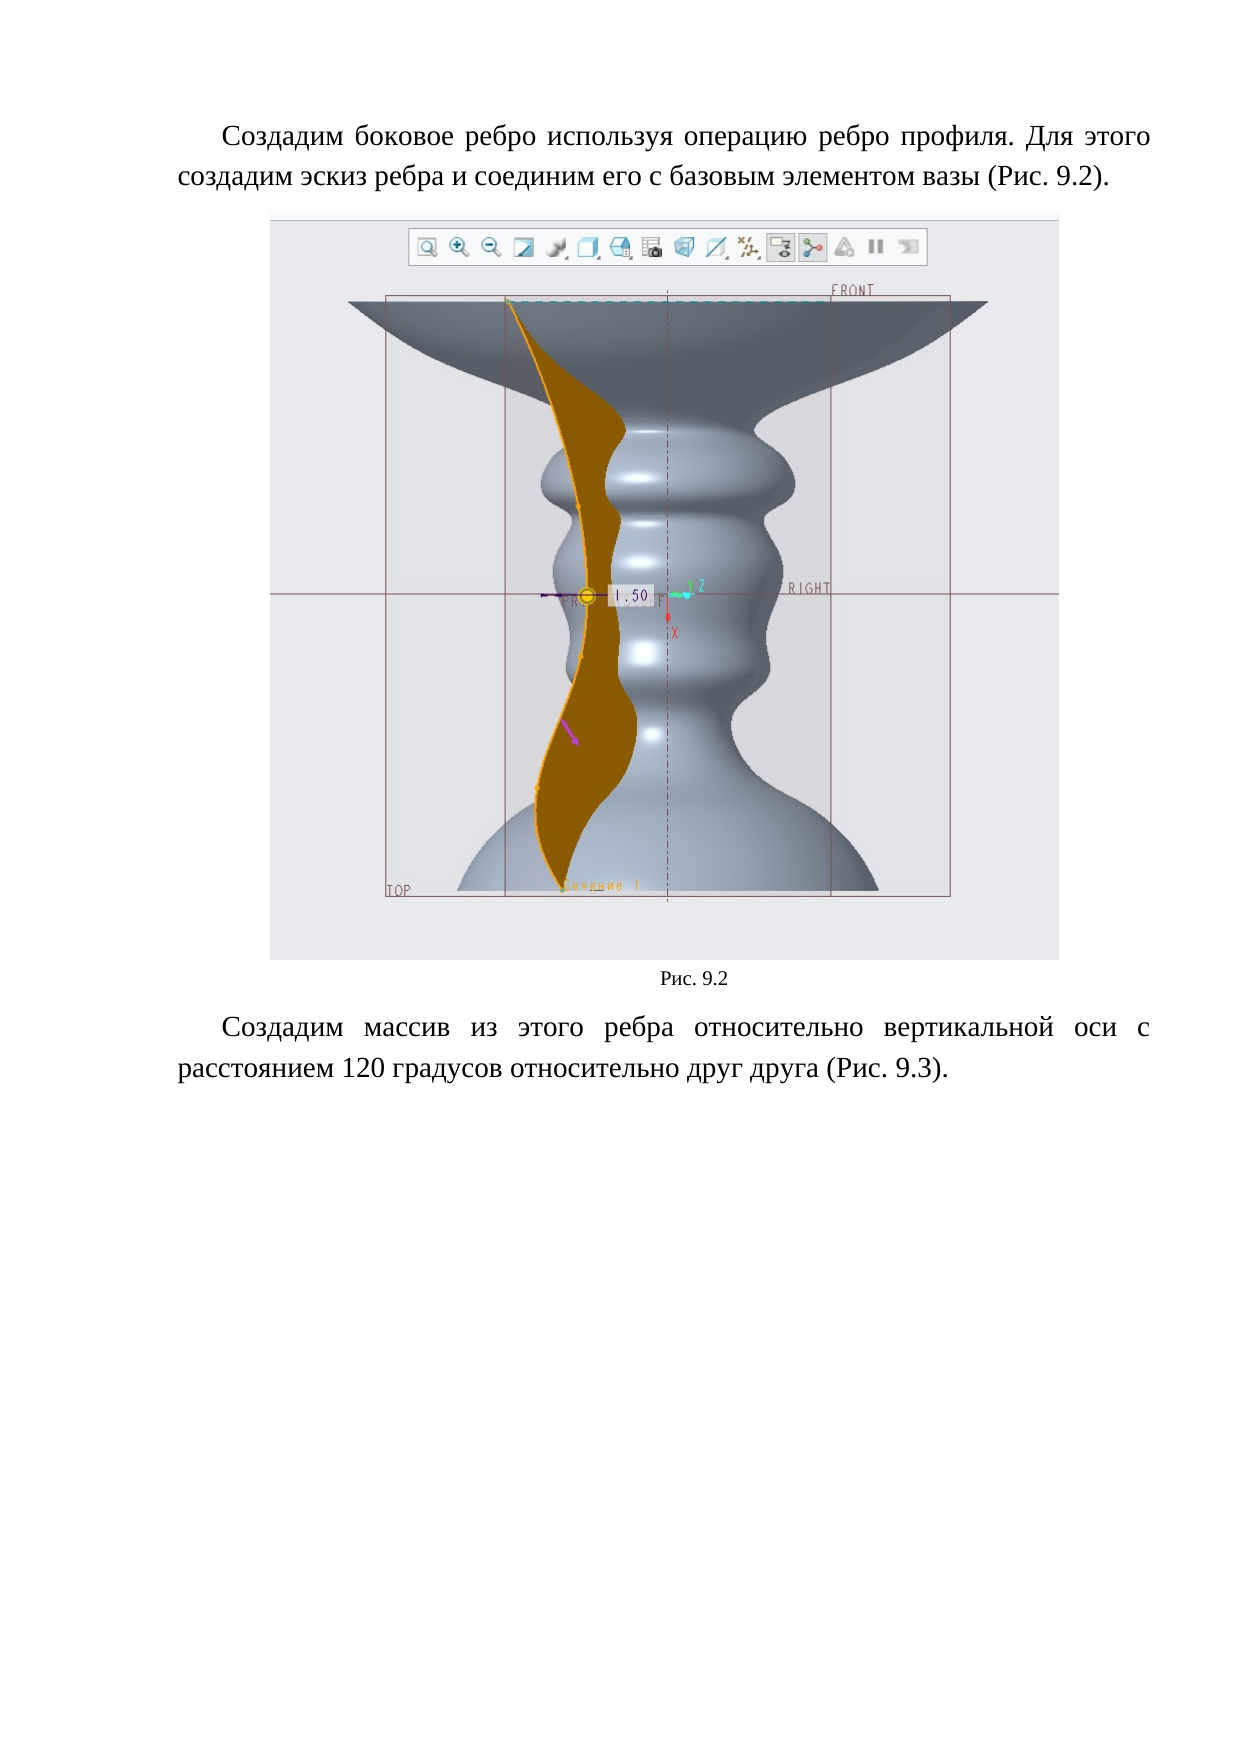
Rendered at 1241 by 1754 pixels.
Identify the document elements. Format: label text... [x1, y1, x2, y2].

text Создадим массив из этого ребра относительно вертикальной оси с расстоянием 120 градусов относительно друг друга (Рис. 9.3). [177, 1009, 1152, 1083]
text Рис. 9.2 [177, 966, 1152, 990]
picture [269, 213, 1059, 960]
text Создадим боковое ребро используя операцию ребро профиля. Для этого создадим эскиз ребра и соединим его с базовым элементом вазы (Рис. 9.2). [177, 118, 1152, 192]
